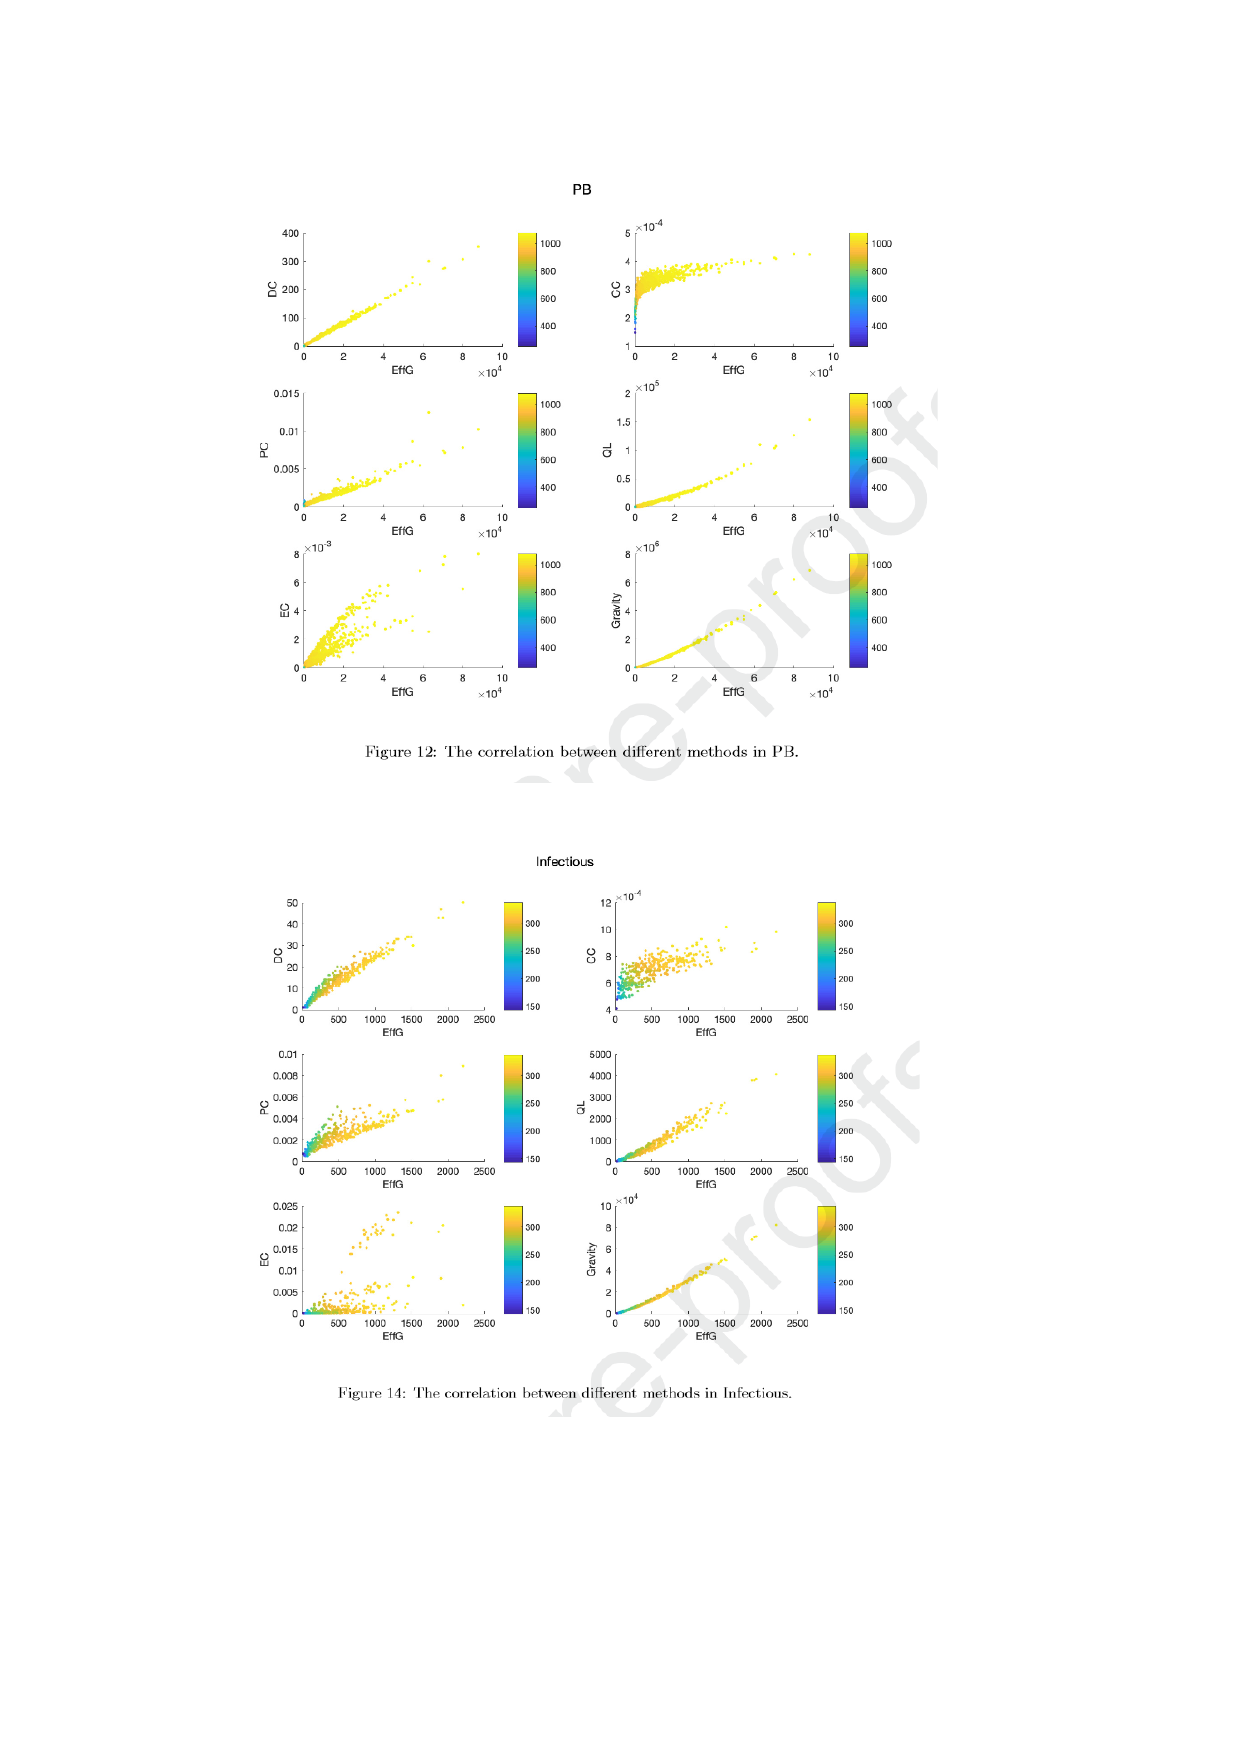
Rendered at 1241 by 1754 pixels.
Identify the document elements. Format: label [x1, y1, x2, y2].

picture [239, 835, 920, 1417]
picture [239, 162, 938, 783]
